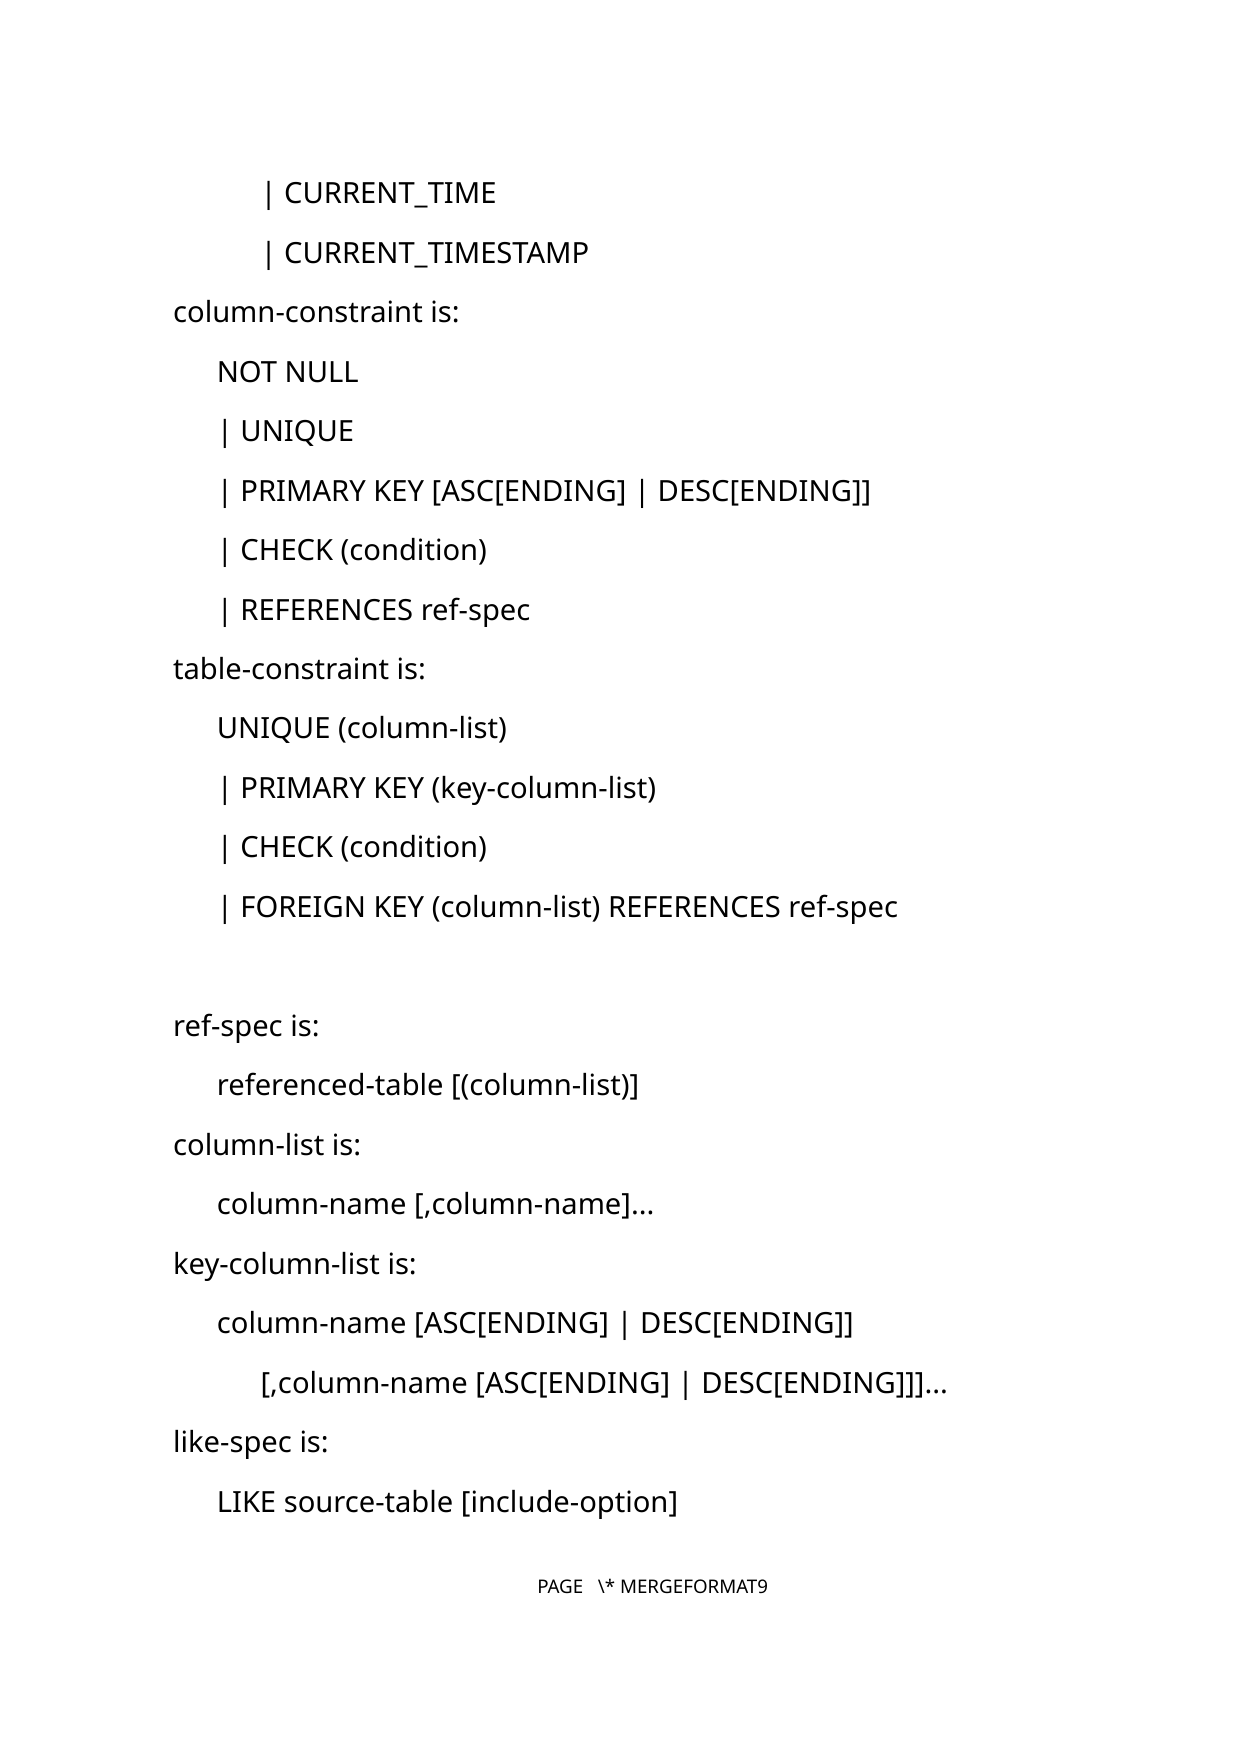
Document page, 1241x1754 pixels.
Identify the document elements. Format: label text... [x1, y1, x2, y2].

text column-constraint is: [173, 291, 1094, 331]
text [,column-name [ASC[ENDING] | DESC[ENDING]]]... [217, 1362, 1094, 1402]
text | FOREIGN KEY (column-list) REFERENCES ref-spec [173, 886, 1094, 926]
text ref-spec is: [173, 1005, 1094, 1045]
text | REFERENCES ref-spec [173, 589, 1094, 628]
text LIKE source-table [include-option] [173, 1481, 1094, 1521]
text column-name [,column-name]... [173, 1183, 1094, 1223]
text | CHECK (condition) [173, 529, 1094, 569]
text column-list is: [173, 1124, 1094, 1164]
text | UNIQUE [173, 410, 1094, 450]
text | CHECK (condition) [173, 827, 1094, 866]
text | CURRENT_TIME [217, 172, 1094, 212]
text column-name [ASC[ENDING] | DESC[ENDING]] [173, 1302, 1094, 1342]
text | PRIMARY KEY (key-column-list) [173, 767, 1094, 807]
text UNIQUE (column-list) [173, 708, 1094, 747]
text table-constraint is: [173, 648, 1094, 688]
text | CURRENT_TIMESTAMP [217, 232, 1094, 272]
text referenced-table [(column-list)] [173, 1064, 1094, 1104]
text key-column-list is: [173, 1243, 1094, 1283]
text NOT NULL [173, 351, 1094, 391]
text | PRIMARY KEY [ASC[ENDING] | DESC[ENDING]] [173, 470, 1094, 509]
text like-spec is: [173, 1421, 1094, 1461]
